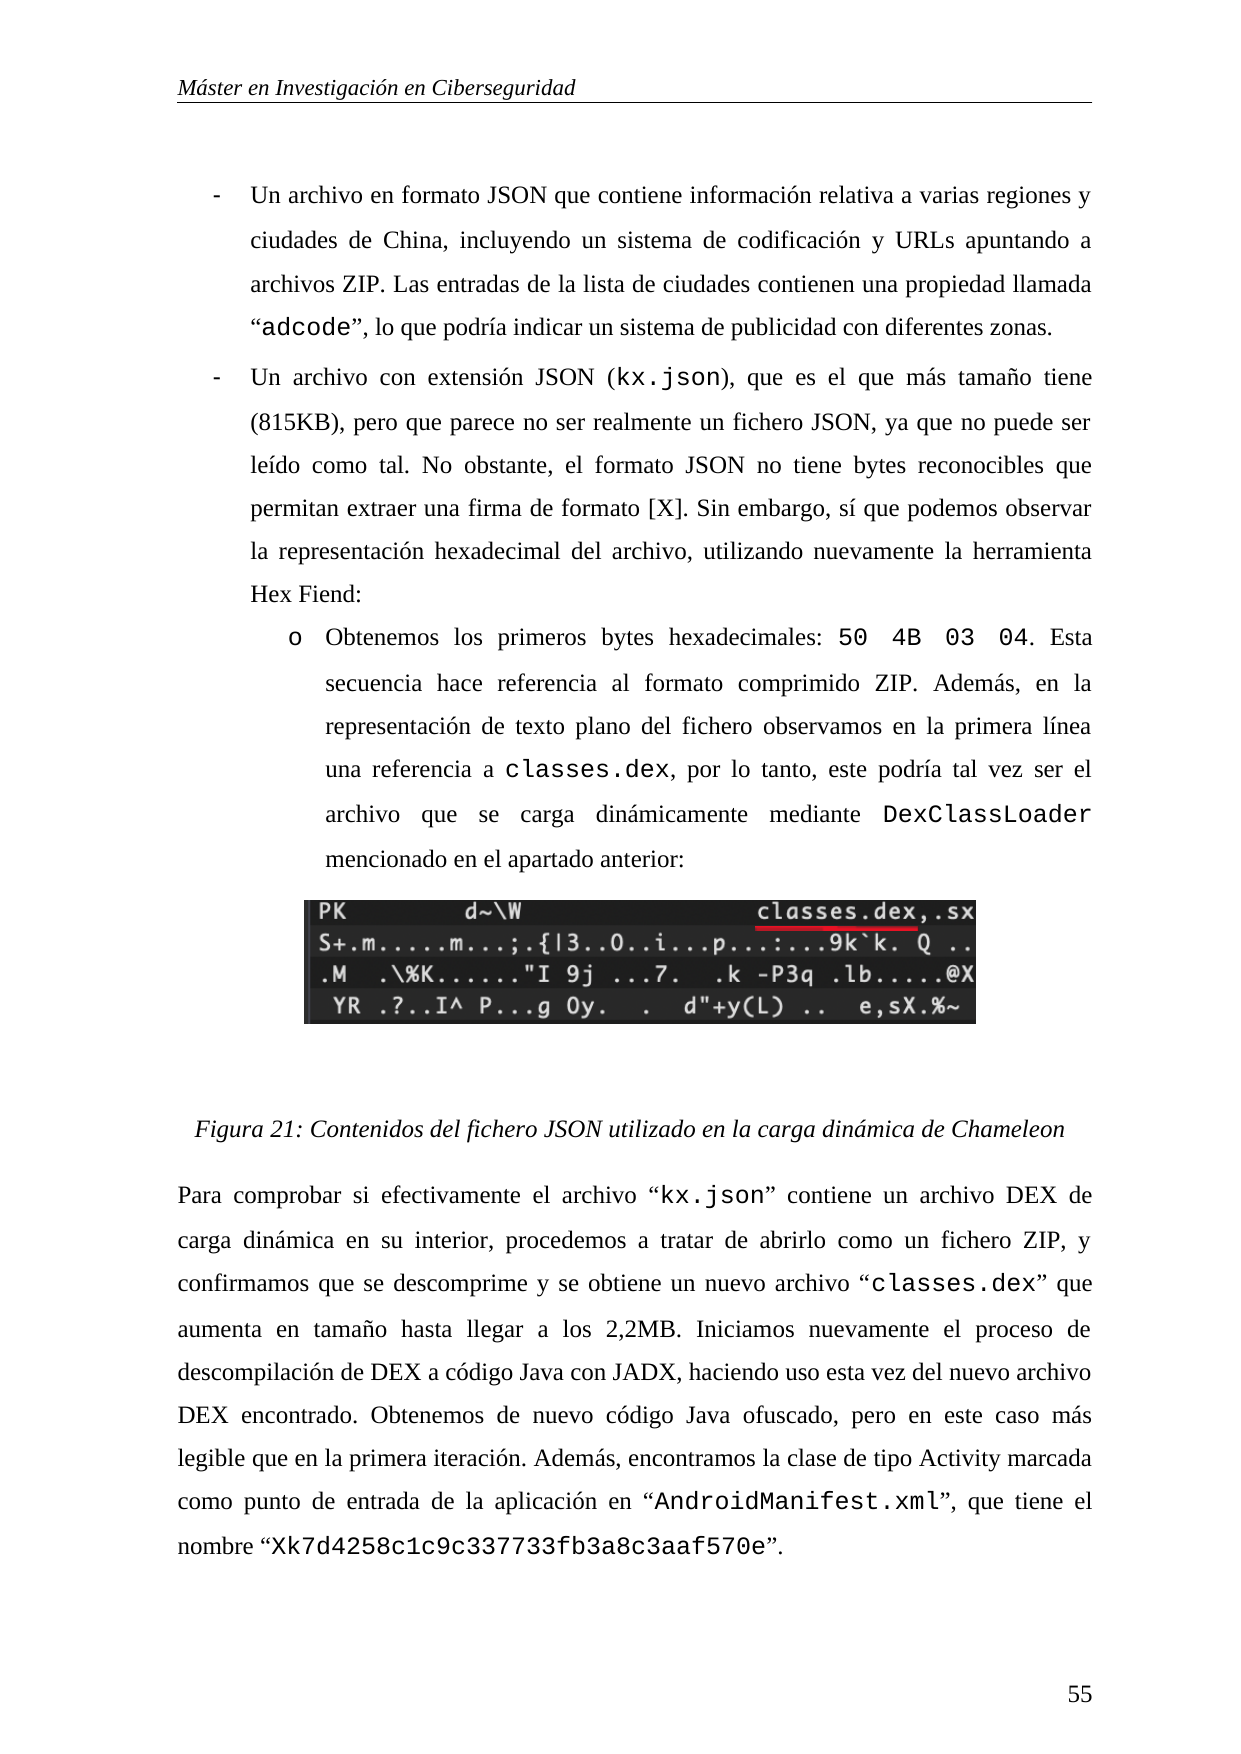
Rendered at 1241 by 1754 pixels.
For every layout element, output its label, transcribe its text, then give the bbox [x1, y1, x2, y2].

list Un archivo con extensión JSON (kx.json), que es el que más tamaño tiene (815KB), pero que parece no ser realmente un fichero JSON, ya que no puede ser leído como tal. No obstante, el formato JSON no tiene bytes reconocibles que permitan extraer una firma de formato [X]. Sin embargo, sí que podemos observar la representación hexadecimal del archivo, utilizando nuevamente la herramienta Hex Fiend: [213, 358, 1092, 608]
text Para comprobar si efectivamente el archivo “kx.json” contiene un archivo DEX de carga dinámica en su interior, procedemos a tratar de abrirlo como un fichero ZIP, y confirmamos que se descomprime y se obtiene un nuevo archivo “classes.dex” que aumenta en tamaño hasta llegar a los 2,2MB. Iniciamos nuevamente el proceso de descompilación de DEX a código Java con JADX, haciendo uso esta vez del nuevo archivo DEX encontrado. Obtenemos de nuevo código Java ofuscado, pero en este caso más legible que en la primera iteración. Además, encontramos la clase de tipo Activity marcada como punto de entrada de la aplicación en “AndroidManifest.xml”, que tiene el nombre “Xk7d4258c1c9c337733fb3a8c3aaf570e”. [177, 1096, 1092, 1562]
picture [304, 900, 976, 1024]
list Un archivo en formato JSON que contiene información relativa a varias regiones y ciudades de China, incluyendo un sistema de codificación y URLs apuntando a archivos ZIP. Las entradas de la lista de ciudades contienen una propiedad llamada “adcode”, lo que podría indicar un sistema de publicidad con diferentes zonas. [213, 177, 1092, 343]
list Obtenemos los primeros bytes hexadecimales: 50 4B 03 04. Esta secuencia hace referencia al formato comprimido ZIP. Además, en la representación de texto plano del fichero observamos en la primera línea una referencia a classes.dex, por lo tanto, este podría tal vez ser el archivo que se carga dinámicamente mediante DexClassLoader mencionado en el apartado anterior: [288, 622, 1092, 873]
